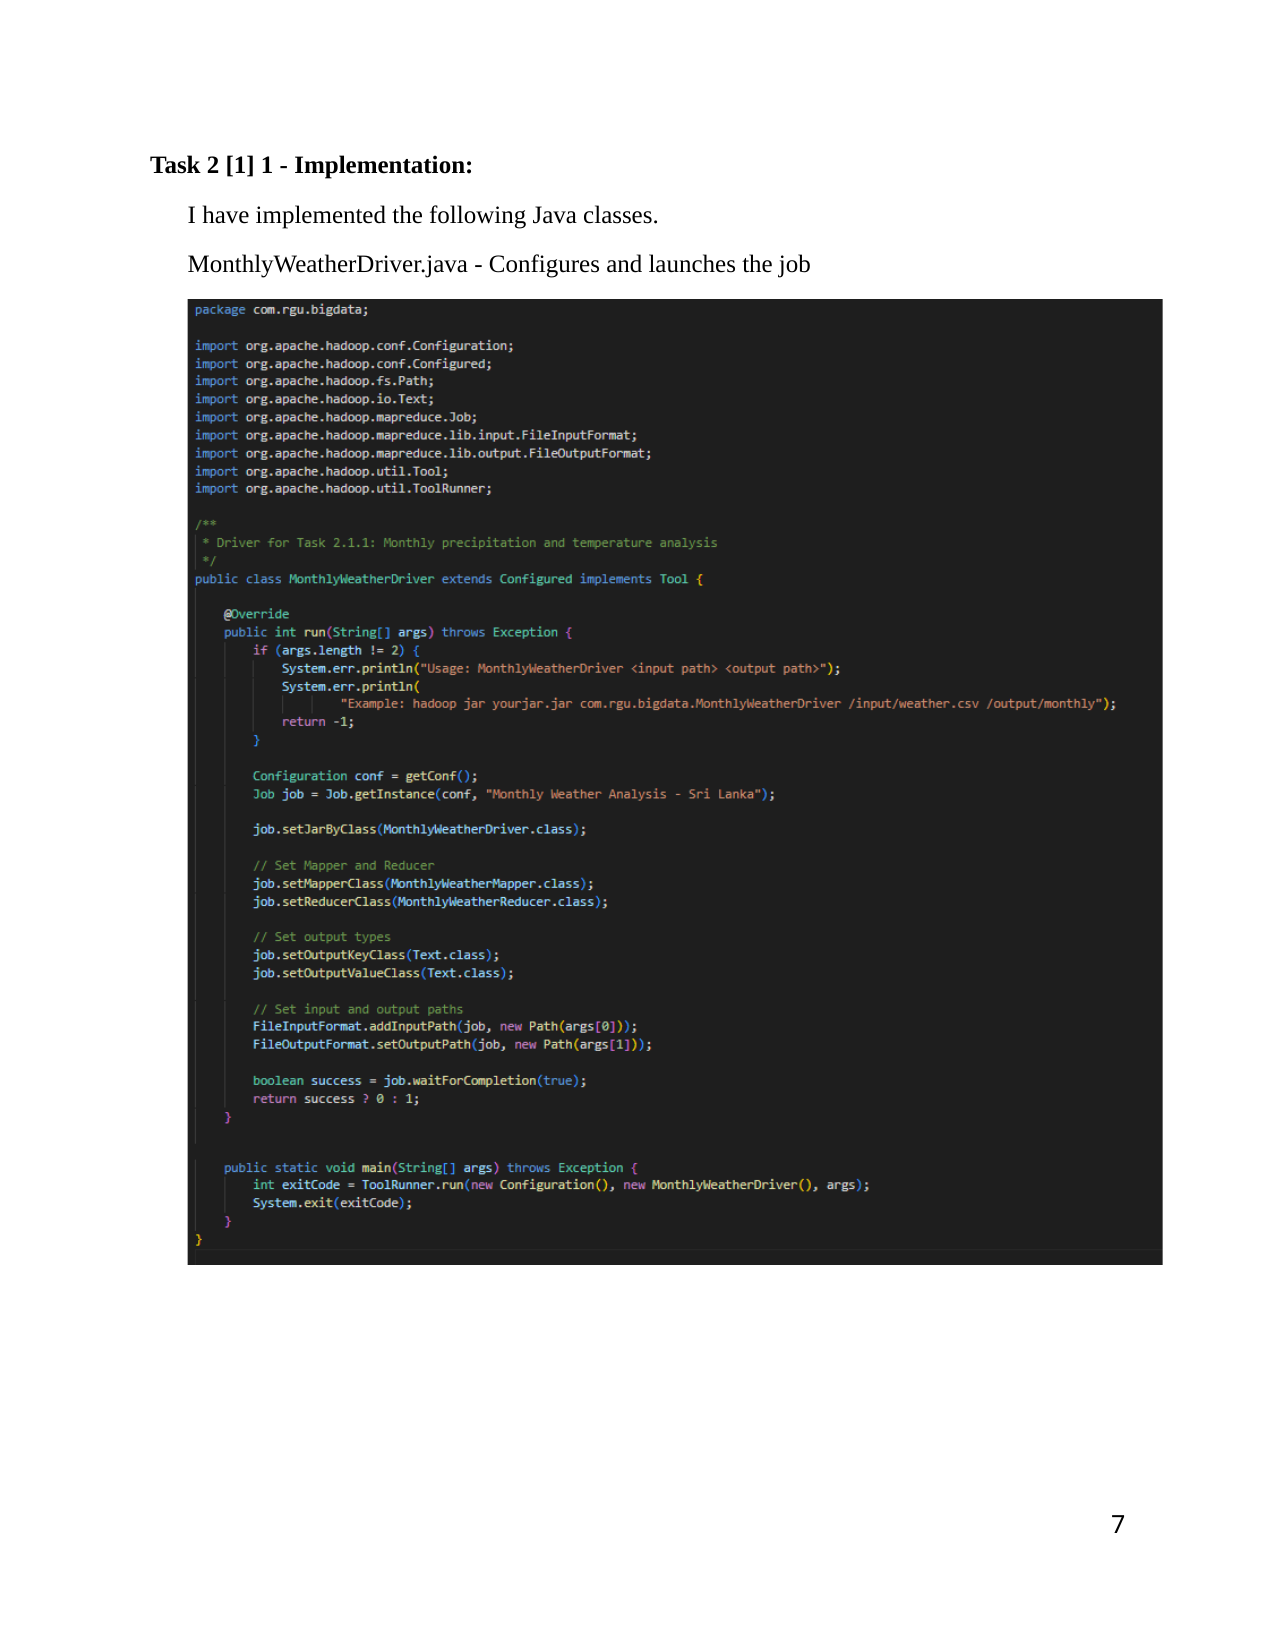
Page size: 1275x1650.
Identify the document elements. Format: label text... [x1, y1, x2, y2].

text I have implemented the following Java classes. [187, 200, 1125, 228]
text MonthlyWeatherDriver.java - Configures and launches the job [187, 249, 1125, 278]
picture [187, 299, 1163, 1265]
text Task 2 [1] 1 - Implementation: [150, 150, 1125, 179]
